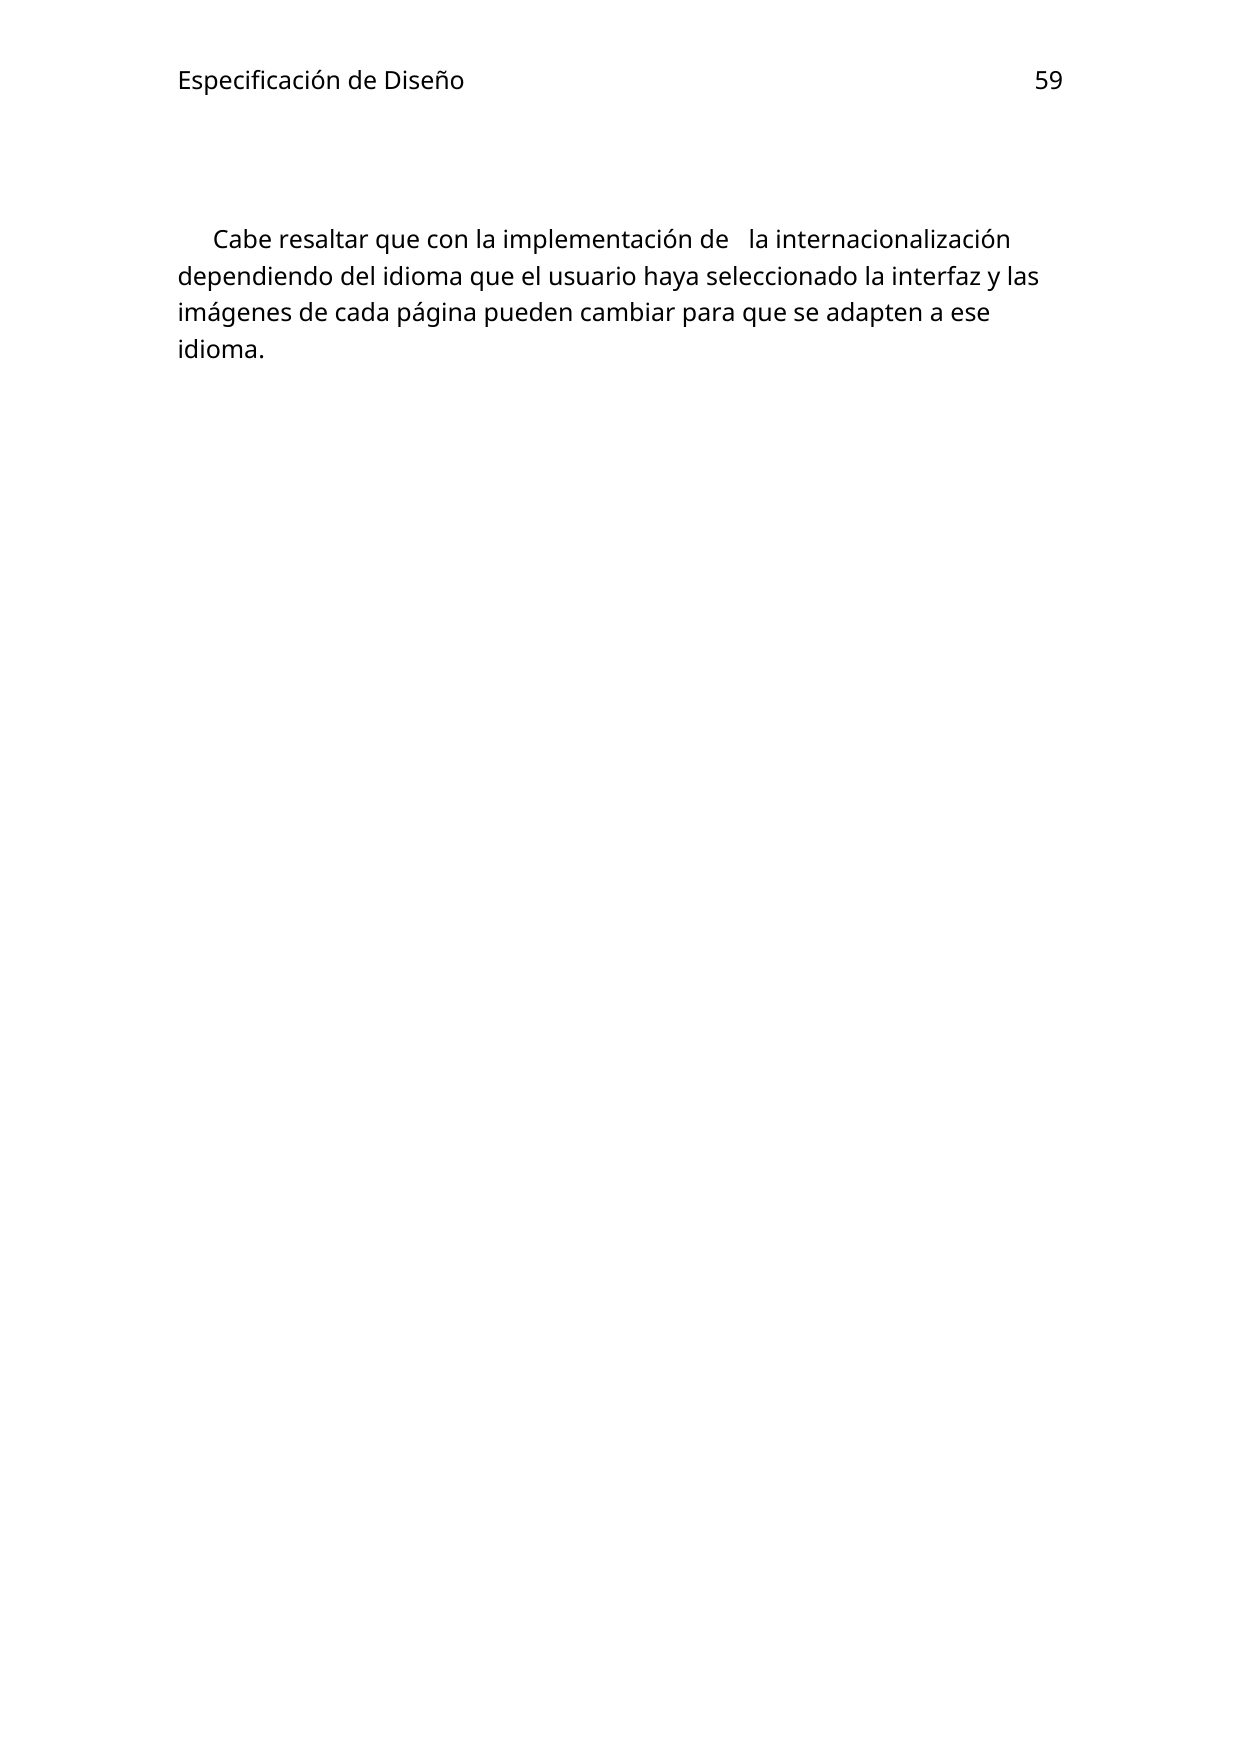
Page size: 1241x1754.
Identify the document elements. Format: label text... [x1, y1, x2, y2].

text Cabe resaltar que con la implementación de la internacionalización dependiendo del idioma que el usuario haya seleccionado la interfaz y las imágenes de cada página pueden cambiar para que se adapten a ese idioma. [177, 222, 1063, 366]
